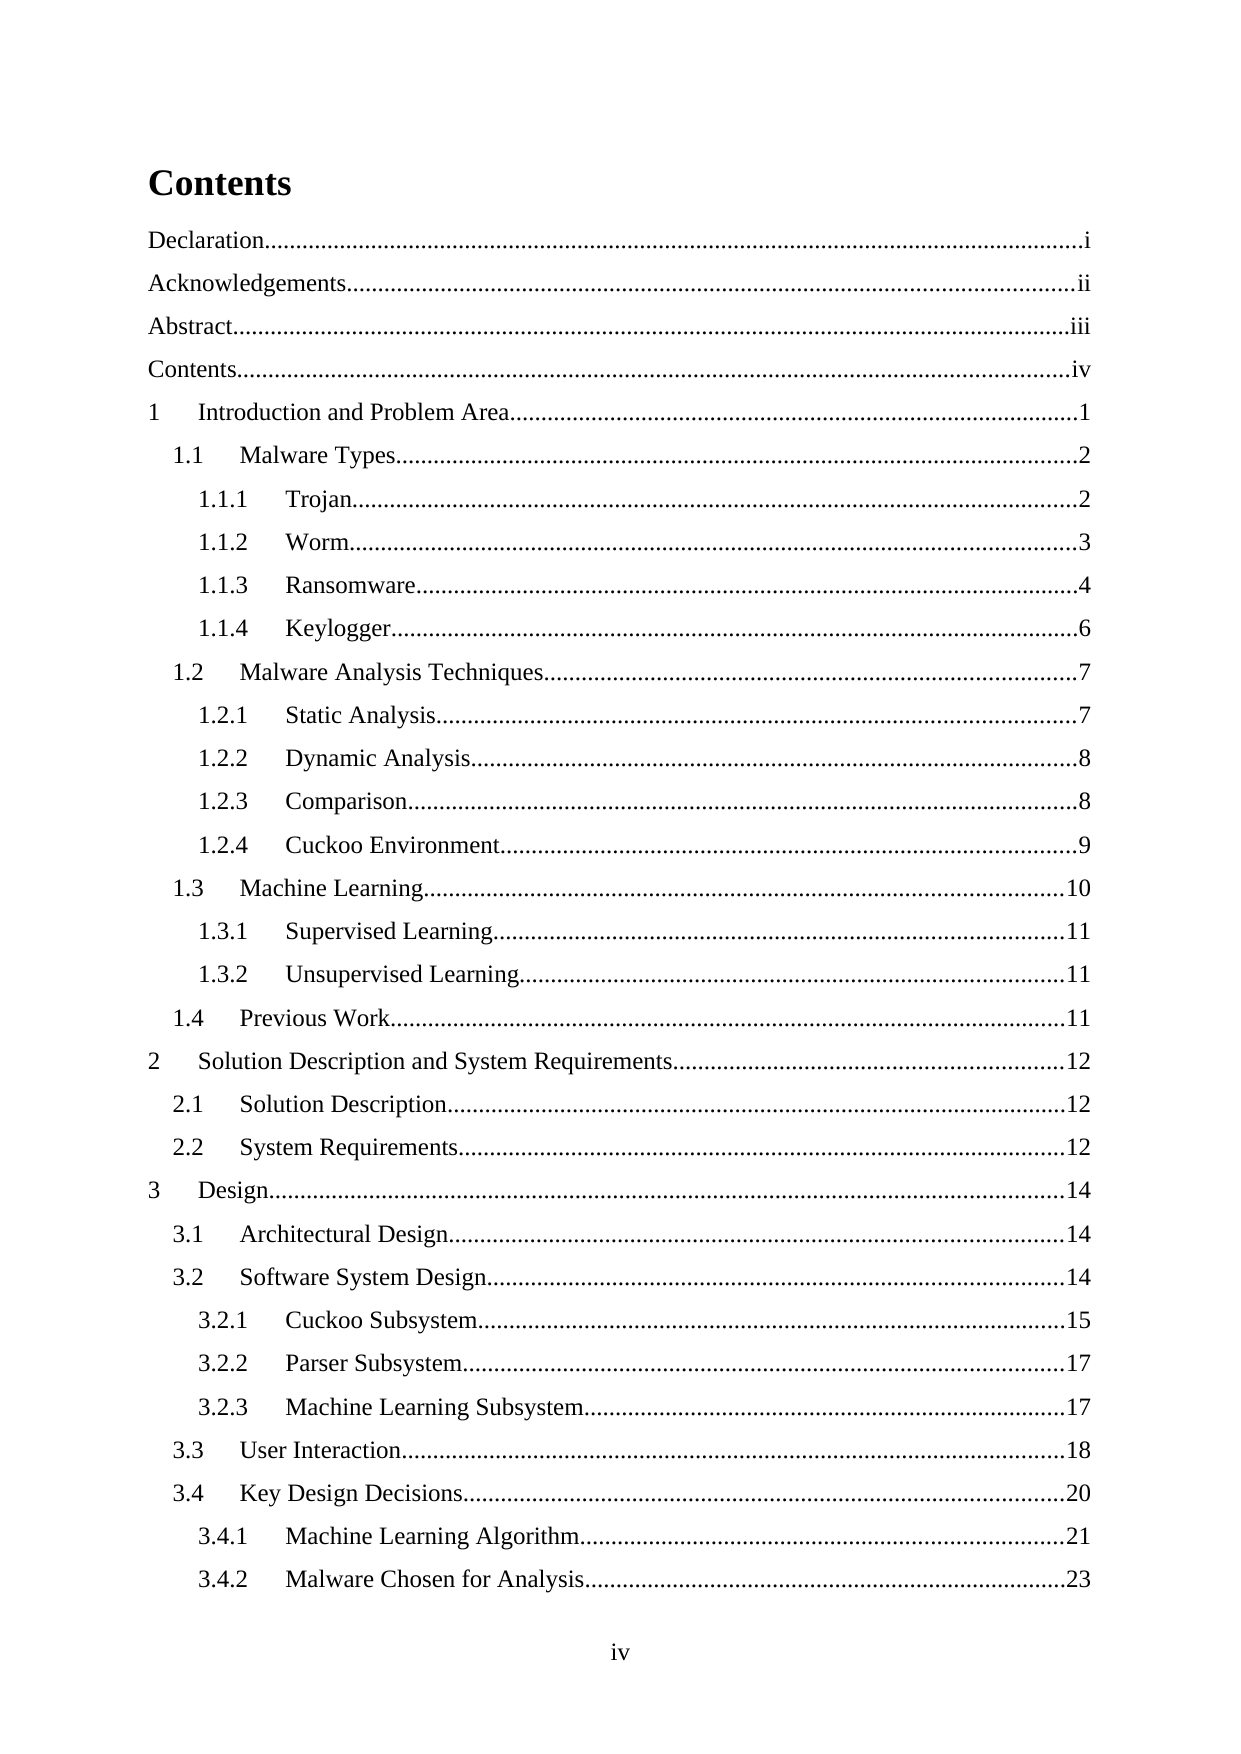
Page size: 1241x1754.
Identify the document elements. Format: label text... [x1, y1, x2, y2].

text 3.2.3 Machine Learning Subsystem 17 [198, 1392, 1092, 1420]
text 3.2.2 Parser Subsystem 17 [198, 1348, 1092, 1377]
text 1.1.4 Keylogger 6 [198, 613, 1092, 642]
text 1.1.2 Worm 3 [198, 527, 1092, 556]
text 1.2.4 Cuckoo Environment 9 [198, 830, 1092, 858]
text 1.2.2 Dynamic Analysis 8 [198, 743, 1092, 772]
text 2.1 Solution Description 12 [172, 1089, 1092, 1118]
text 3.1 Architectural Design 14 [172, 1219, 1092, 1247]
text 2 Solution Description and System Requirements 12 [148, 1046, 1092, 1074]
text Acknowledgements ii [148, 268, 1092, 297]
text 3.4 Key Design Decisions 20 [172, 1478, 1092, 1507]
text 1.2.1 Static Analysis 7 [198, 700, 1092, 729]
text 1 Introduction and Problem Area 1 [148, 397, 1092, 426]
text 1.1.1 Trojan 2 [198, 484, 1092, 513]
text Contents iv [148, 354, 1092, 383]
text 1.1 Malware Types 2 [172, 441, 1092, 469]
text Abstract iii [148, 311, 1092, 340]
text 2.2 System Requirements 12 [172, 1132, 1092, 1161]
text 1.3.2 Unsupervised Learning 11 [198, 959, 1092, 988]
text 3.2.1 Cuckoo Subsystem 15 [198, 1305, 1092, 1334]
subtitle Contents [148, 160, 1092, 203]
text 1.3 Machine Learning 10 [172, 873, 1092, 902]
text 3 Design 14 [148, 1176, 1092, 1204]
text 1.3.1 Supervised Learning 11 [198, 916, 1092, 945]
text 3.3 User Interaction 18 [172, 1435, 1092, 1464]
text 1.4 Previous Work 11 [172, 1003, 1092, 1031]
text 1.1.3 Ransomware 4 [198, 570, 1092, 599]
text Declaration i [148, 225, 1092, 254]
text 1.2 Malware Analysis Techniques 7 [172, 657, 1092, 686]
text 3.2 Software System Design 14 [172, 1262, 1092, 1291]
text 3.4.1 Machine Learning Algorithm 21 [198, 1521, 1092, 1550]
text 1.2.3 Comparison 8 [198, 786, 1092, 815]
text 3.4.2 Malware Chosen for Analysis 23 [198, 1564, 1092, 1593]
